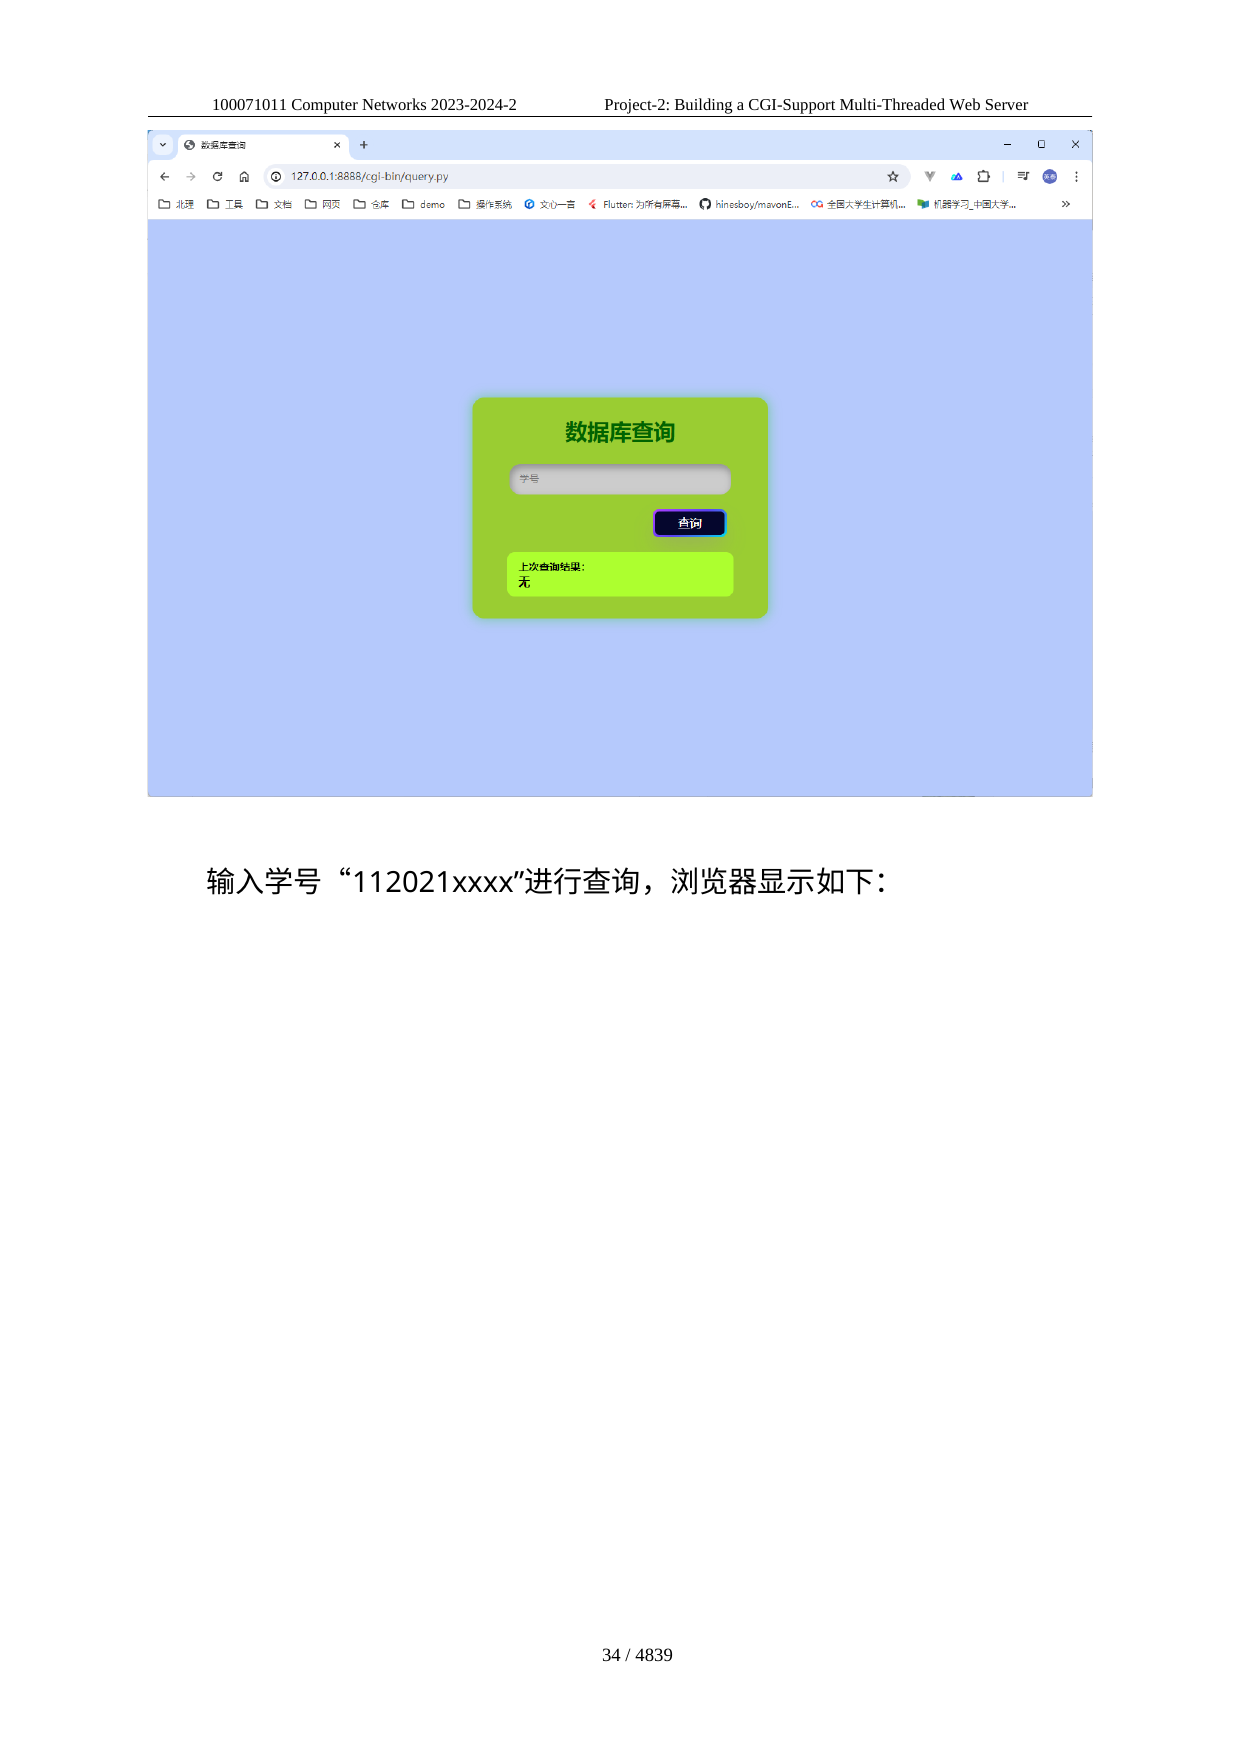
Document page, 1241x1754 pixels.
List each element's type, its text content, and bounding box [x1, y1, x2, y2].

text 输入学号“112021xxxx”进行查询，浏览器显示如下： [148, 846, 1092, 914]
picture [147, 130, 1093, 797]
